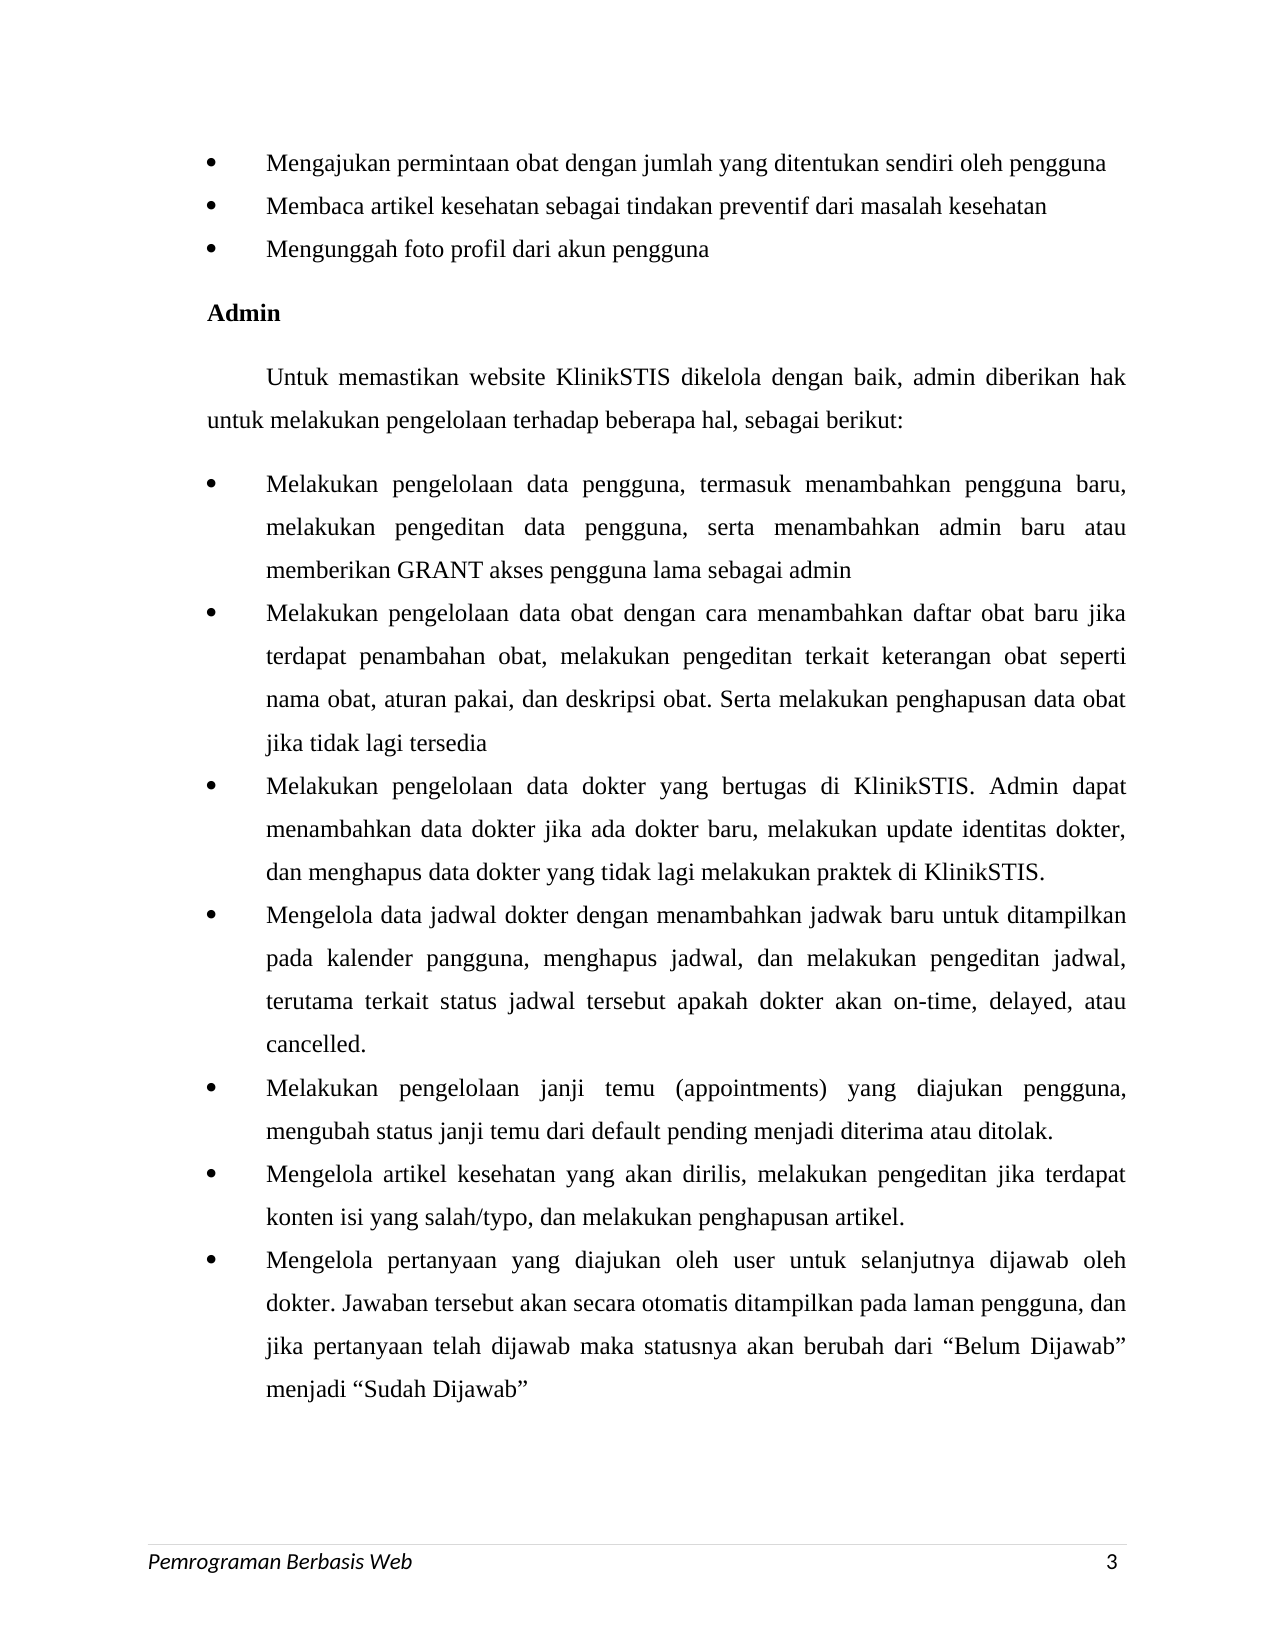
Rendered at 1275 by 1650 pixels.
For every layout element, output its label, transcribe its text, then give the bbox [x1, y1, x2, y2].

list Melakukan pengelolaan data dokter yang bertugas di KlinikSTIS. Admin dapat menambahkan data dokter jika ada dokter baru, melakukan update identitas dokter, dan menghapus data dokter yang tidak lagi melakukan praktek di KlinikSTIS. [207, 771, 1127, 886]
list Mengelola data jadwal dokter dengan menambahkan jadwak baru untuk ditampilkan pada kalender pangguna, menghapus jadwal, dan melakukan pengeditan jadwal, terutama terkait status jadwal tersebut apakah dokter akan on-time, delayed, atau cancelled. [207, 900, 1127, 1058]
list Mengunggah foto profil dari akun pengguna [207, 234, 1127, 263]
list Membaca artikel kesehatan sebagai tindakan preventif dari masalah kesehatan [207, 191, 1127, 219]
list Melakukan pengelolaan janji temu (appointments) yang diajukan pengguna, mengubah status janji temu dari default pending menjadi diterima atau ditolak. [207, 1073, 1127, 1144]
list Melakukan pengelolaan data obat dengan cara menambahkan daftar obat baru jika terdapat penambahan obat, melakukan pengeditan terkait keterangan obat seperti nama obat, aturan pakai, dan deskripsi obat. Serta melakukan penghapusan data obat jika tidak lagi tersedia [207, 598, 1127, 756]
list Mengelola artikel kesehatan yang akan dirilis, melakukan pengeditan jika terdapat konten isi yang salah/typo, dan melakukan penghapusan artikel. [207, 1159, 1127, 1231]
list Mengajukan permintaan obat dengan jumlah yang ditentukan sendiri oleh pengguna [207, 148, 1127, 176]
text Admin [207, 298, 1127, 327]
list Mengelola pertanyaan yang diajukan oleh user untuk selanjutnya dijawab oleh dokter. Jawaban tersebut akan secara otomatis ditampilkan pada laman pengguna, dan jika pertanyaan telah dijawab maka statusnya akan berubah dari “Belum Dijawab” menjadi “Sudah Dijawab” [207, 1245, 1127, 1403]
list Melakukan pengelolaan data pengguna, termasuk menambahkan pengguna baru, melakukan pengeditan data pengguna, serta menambahkan admin baru atau memberikan GRANT akses pengguna lama sebagai admin [207, 469, 1127, 584]
text Untuk memastikan website KlinikSTIS dikelola dengan baik, admin diberikan hak untuk melakukan pengelolaan terhadap beberapa hal, sebagai berikut: [207, 362, 1127, 434]
